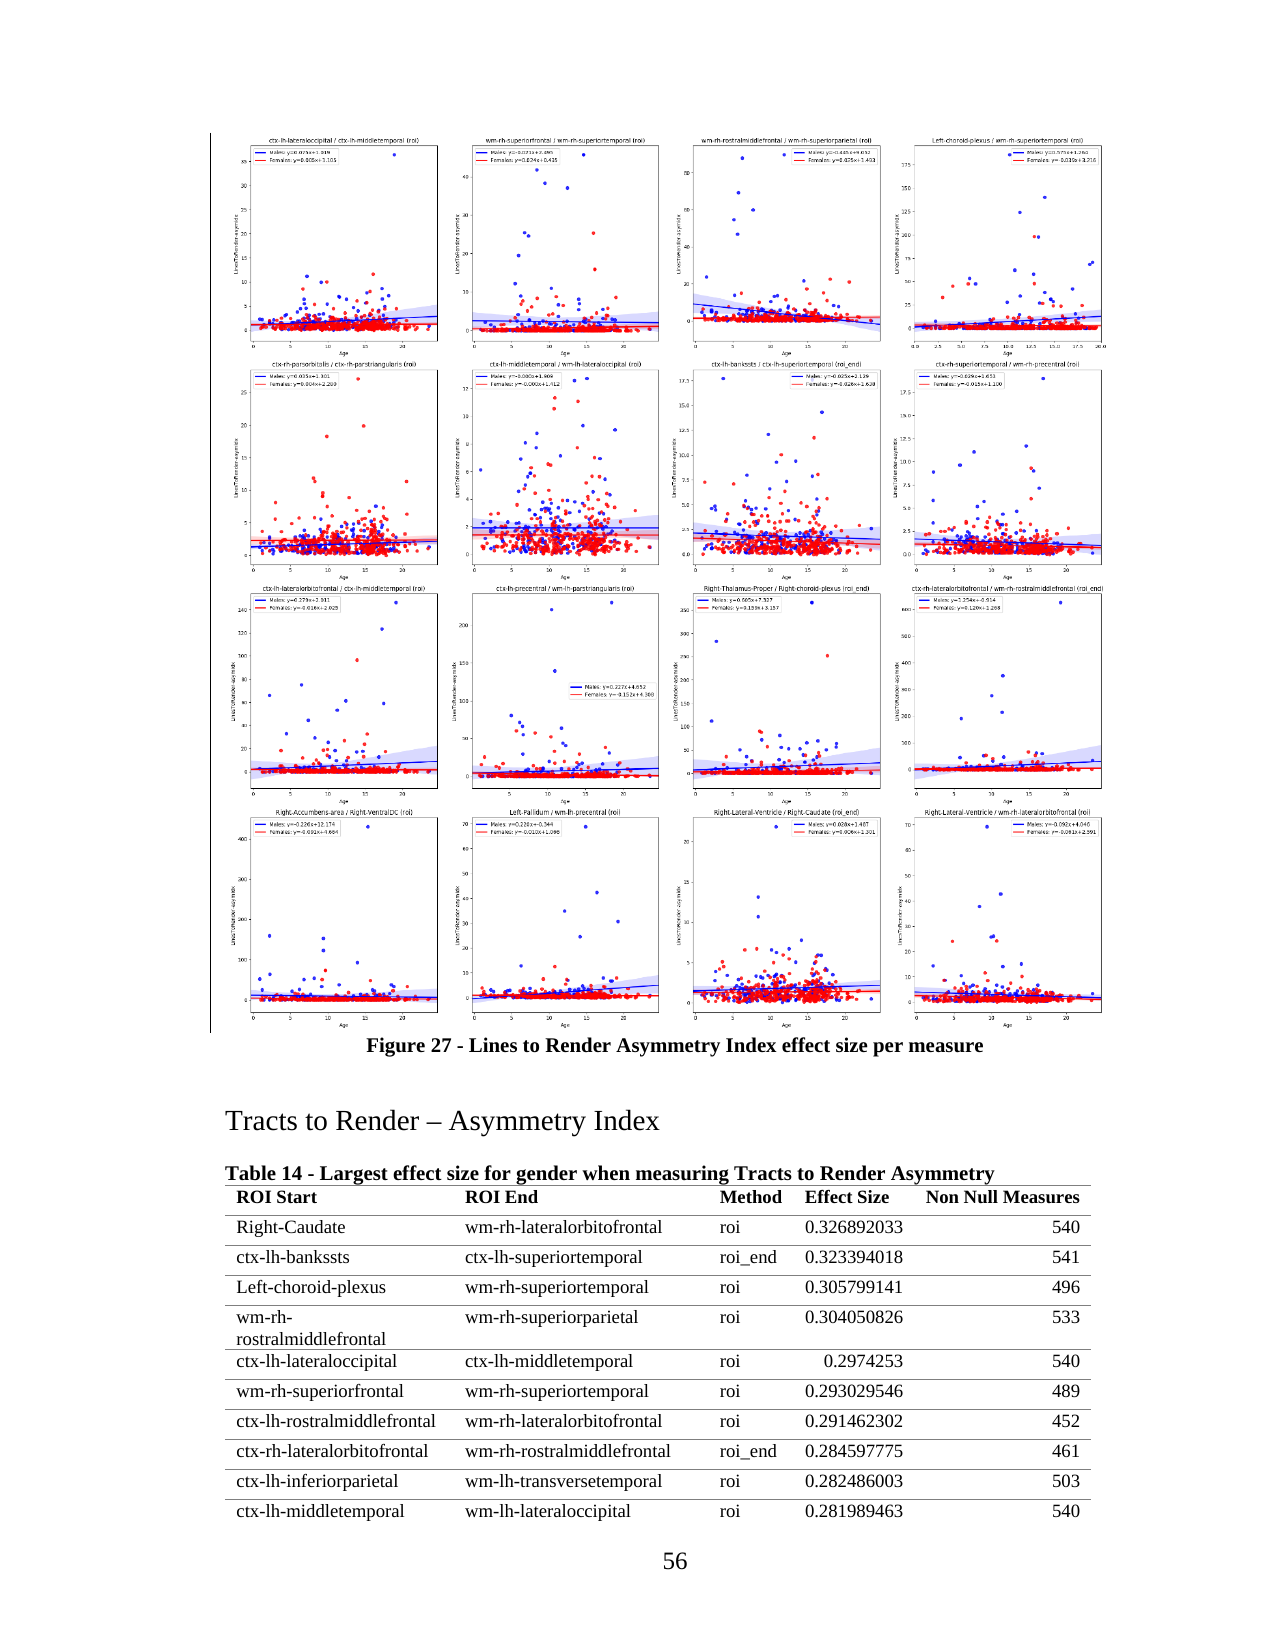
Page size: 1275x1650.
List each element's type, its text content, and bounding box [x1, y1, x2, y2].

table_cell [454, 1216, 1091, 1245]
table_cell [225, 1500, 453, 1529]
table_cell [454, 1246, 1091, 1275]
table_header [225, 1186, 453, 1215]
text Figure - Lines to Render Asymmetry Index effect size per measure [225, 1033, 1125, 1057]
subtitle Tracts to Render – Asymmetry Index [225, 1103, 1125, 1136]
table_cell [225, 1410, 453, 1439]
picture [225, 132, 1125, 1033]
text Table - Largest effect size for gender when measuring Tracts to Render Asymmetry [225, 1161, 1125, 1185]
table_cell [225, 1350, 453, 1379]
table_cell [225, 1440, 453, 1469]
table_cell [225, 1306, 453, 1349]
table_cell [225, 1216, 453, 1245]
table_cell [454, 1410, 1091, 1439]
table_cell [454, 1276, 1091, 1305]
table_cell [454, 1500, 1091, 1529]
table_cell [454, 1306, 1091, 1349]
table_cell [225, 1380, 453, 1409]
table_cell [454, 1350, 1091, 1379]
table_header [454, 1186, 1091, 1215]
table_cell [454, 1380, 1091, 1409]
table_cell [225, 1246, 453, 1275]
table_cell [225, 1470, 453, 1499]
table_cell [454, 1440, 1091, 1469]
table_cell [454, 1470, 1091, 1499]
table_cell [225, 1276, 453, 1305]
